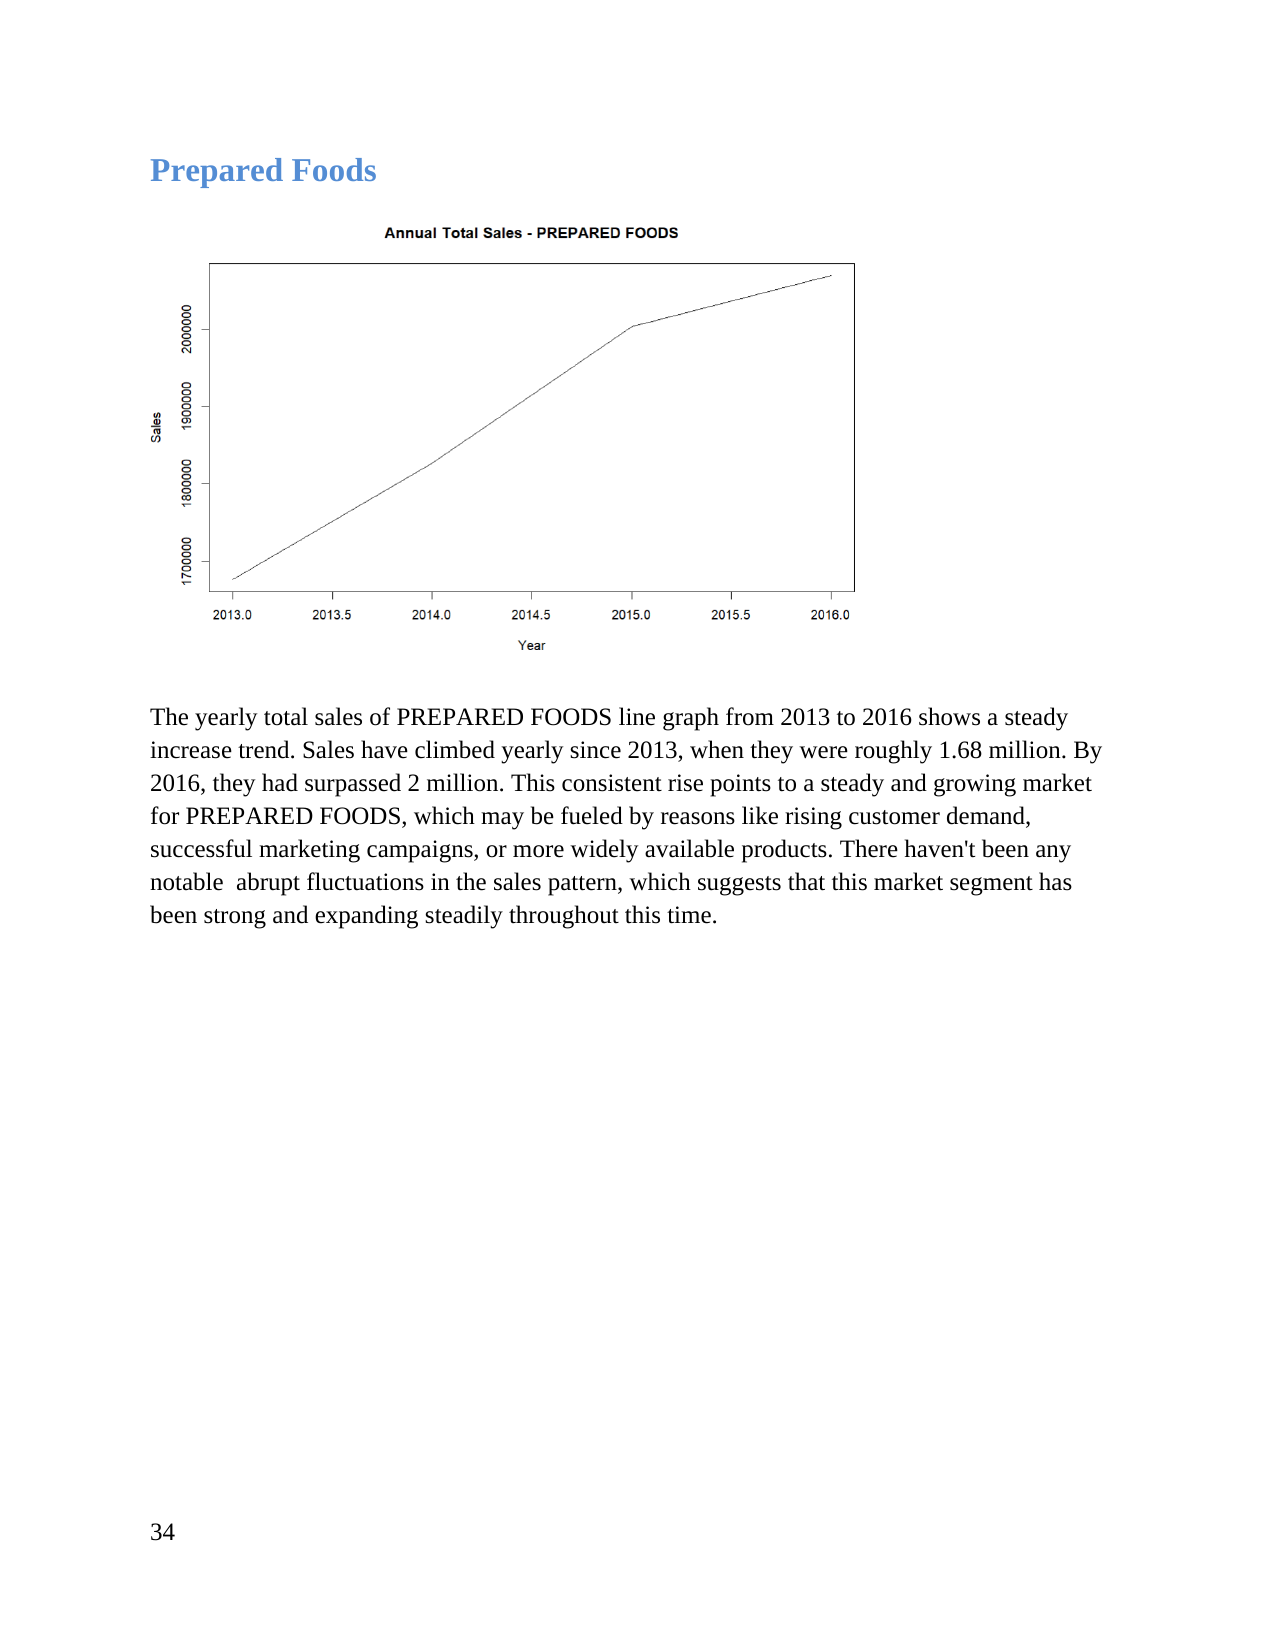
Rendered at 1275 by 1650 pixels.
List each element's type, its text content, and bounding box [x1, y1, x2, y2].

picture [150, 206, 875, 665]
subtitle Prepared Foods [150, 150, 1125, 188]
text The yearly total sales of PREPARED FOODS line graph from 2013 to 2016 shows a steady increase trend. Sales have climbed yearly since 2013, when they were roughly 1.68 million. By 2016, they had surpassed 2 million. This consistent rise points to a steady and growing market for PREPARED FOODS, which may be fueled by reasons like rising customer demand, successful marketing campaigns, or more widely available products. There haven't been any notable abrupt fluctuations in the sales pattern, which suggests that this market segment has been strong and expanding steadily throughout this time. [150, 702, 1125, 929]
